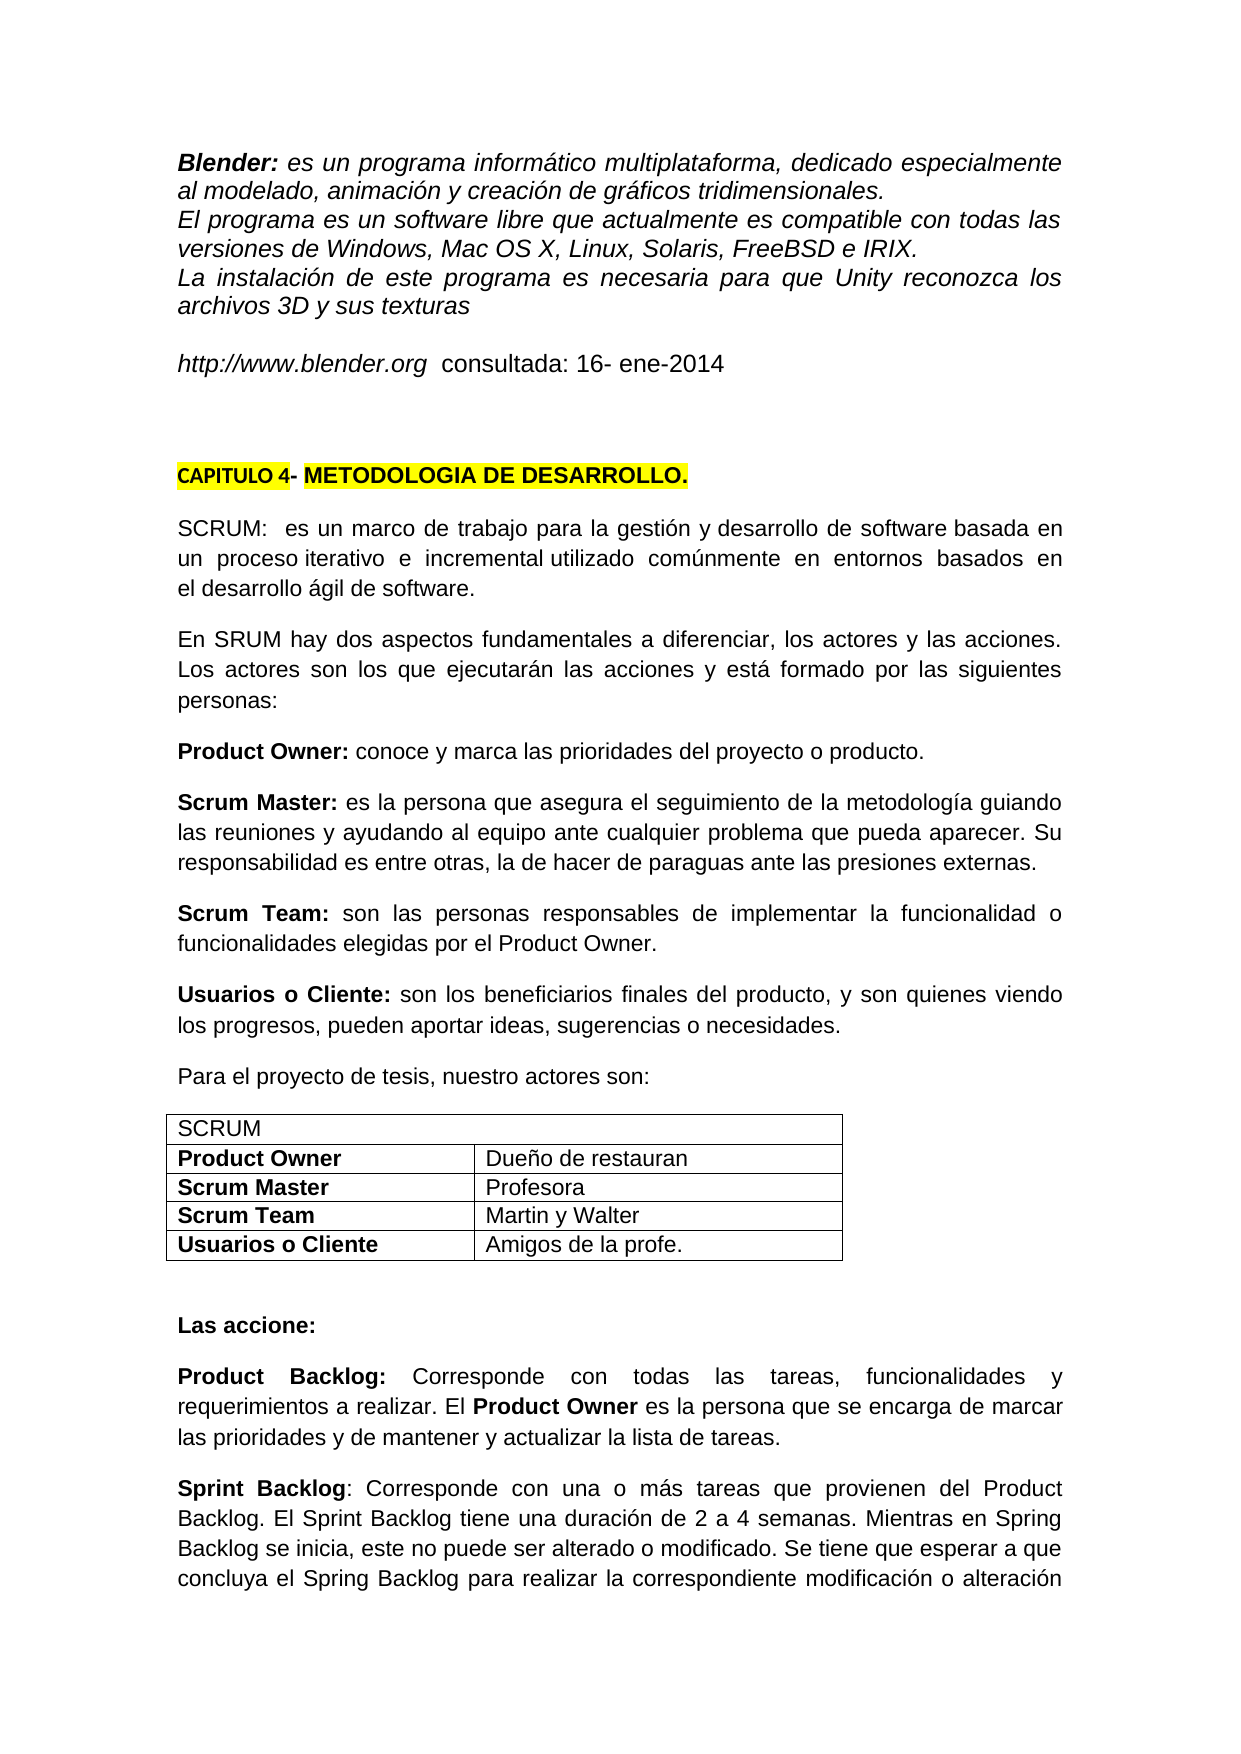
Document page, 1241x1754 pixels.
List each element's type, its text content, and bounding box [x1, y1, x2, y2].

text En SRUM hay dos aspectos fundamentales a diferenciar, los actores y las acciones. Los actores son los que ejecutarán las acciones y está formado por las siguientes personas: [177, 626, 1063, 713]
text La instalación de este programa es necesaria para que Unity reconozca los archivos 3D y sus texturas [177, 263, 1063, 320]
table_cell Dueño de restauran [475, 1145, 842, 1172]
text Product Backlog: Corresponde con todas las tareas, funcionalidades y requerimientos a realizar. El Product Owner es la persona que se encarga de marcar las prioridades y de mantener y actualizar la lista de tareas. [177, 1363, 1063, 1450]
text http://www.blender.org consultada: 16- ene-2014 [177, 349, 1063, 378]
table_cell Martin y Walter [475, 1202, 842, 1230]
text Product Owner: conoce y marca las prioridades del proyecto o producto. [177, 738, 1063, 764]
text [177, 1474, 1063, 1592]
table_cell Scrum Master [167, 1174, 474, 1201]
text Scrum Team: son las personas responsables de implementar la funcionalidad o funcionalidades elegidas por el Product Owner. [177, 900, 1063, 957]
text El programa es un software libre que actualmente es compatible con todas las versiones de Windows, Mac OS X, Linux, Solaris, FreeBSD e IRIX. [177, 205, 1063, 263]
text SCRUM: es un marco de trabajo para la gestión y desarrollo de software basada en un proceso iterativo e incremental utilizado comúnmente en entornos basados en el desarrollo ágil de software. [177, 515, 1063, 601]
text Usuarios o Cliente: son los beneficiarios finales del producto, y son quienes viendo los progresos, pueden aportar ideas, sugerencias o necesidades. [177, 981, 1063, 1038]
table_cell Product Owner [167, 1145, 474, 1172]
table_cell Profesora [475, 1174, 842, 1201]
table_cell Usuarios o Cliente [167, 1231, 474, 1260]
text Blender: es un programa informático multiplataforma, dedicado especialmente al modelado, animación y creación de gráficos tridimensionales. [177, 148, 1063, 205]
text Para el proyecto de tesis, nuestro actores son: [177, 1063, 1063, 1089]
table_cell Scrum Team [167, 1202, 474, 1230]
text Scrum Master: es la persona que asegura el seguimiento de la metodología guiando las reuniones y ayudando al equipo ante cualquier problema que pueda aparecer. Su responsabilidad es entre otras, la de hacer de paraguas ante las presiones externas. [177, 789, 1063, 875]
table_cell Amigos de la profe. [475, 1231, 842, 1260]
text CAPITULO 4- METODOLOGIA DE DESARROLLO. [290, 462, 1063, 490]
text Las accione: [177, 1312, 1063, 1338]
table_header SCRUM [167, 1115, 842, 1144]
